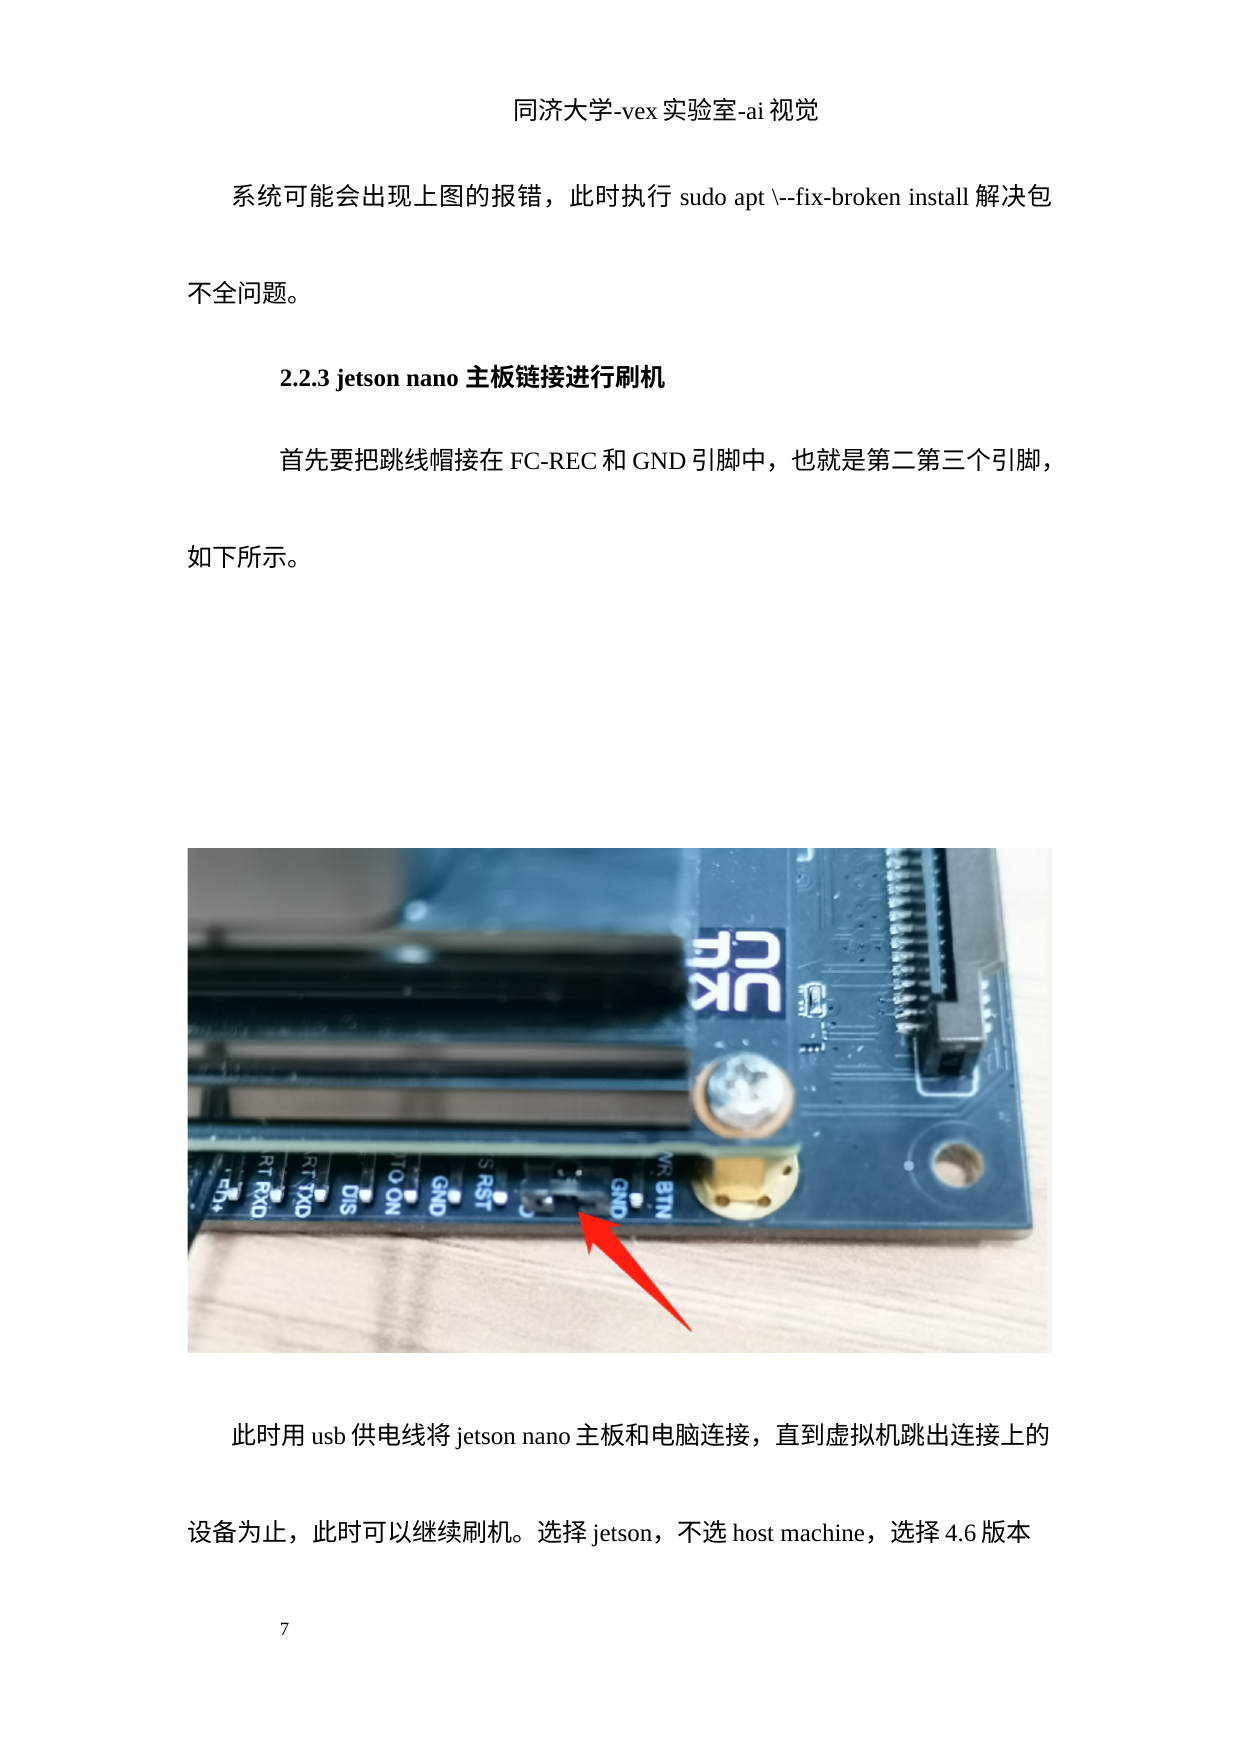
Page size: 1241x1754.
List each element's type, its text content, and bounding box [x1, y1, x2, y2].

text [187, 1359, 1053, 1563]
text 首先要把跳线帽接在FC-REC和GND引脚中，也就是第二第三个引脚，如下所示。 此时用usb供电线将jetson nano主板和电脑连接，直到虚拟机跳出连接上的设备为止，此时可以继续刷机。选择jetson，不选host machine，选择4.6版本的jetpack刷机。之后选择如下安装即可 [187, 426, 1053, 848]
text 系统可能会出现上图的报错，此时执行sudo apt \--fix-broken install解决包不全问题。 [187, 162, 1053, 324]
picture [187, 848, 1053, 1359]
subtitle 2.2.3 jetson nano 主板链接进行刷机 [187, 343, 1053, 408]
